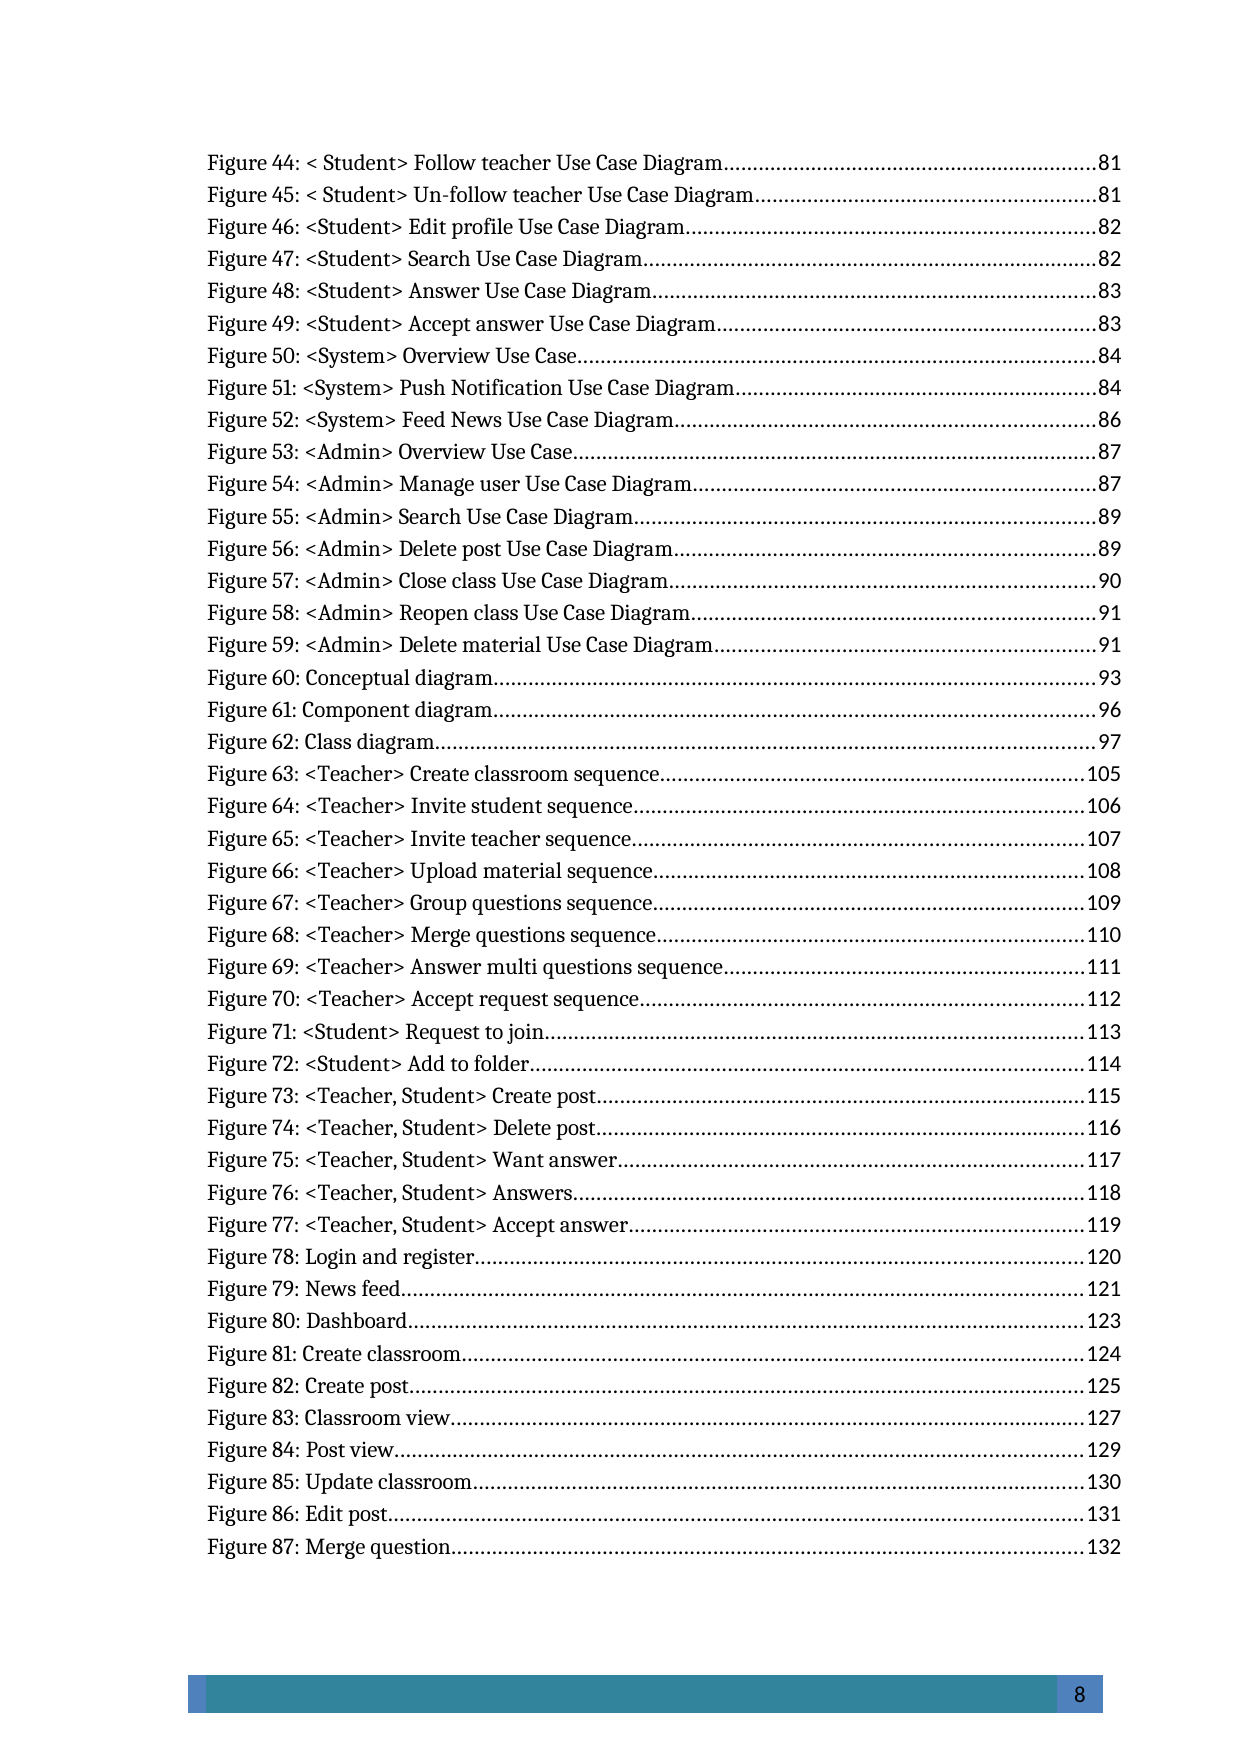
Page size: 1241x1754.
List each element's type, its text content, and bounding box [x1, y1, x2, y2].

text Figure 77: <Teacher, Student> Accept answer 119 [207, 1210, 1122, 1238]
text Figure 63: <Teacher> Create classroom sequence 105 [207, 759, 1122, 787]
text Figure 62: Class diagram 97 [207, 727, 1122, 755]
text Figure 48: <Student> Answer Use Case Diagram 83 [207, 276, 1122, 304]
text Figure 61: Component diagram 96 [207, 695, 1122, 723]
text Figure 60: Conceptual diagram 93 [207, 663, 1122, 691]
text Figure 86: Edit post 131 [207, 1499, 1122, 1528]
text Figure 80: Dashboard 123 [207, 1306, 1122, 1334]
text Figure 64: <Teacher> Invite student sequence 106 [207, 791, 1122, 819]
text Figure 59: <Admin> Delete material Use Case Diagram 91 [207, 631, 1122, 658]
text Figure 79: News feed 121 [207, 1274, 1122, 1302]
text Figure 54: <Admin> Manage user Use Case Diagram 87 [207, 469, 1122, 498]
text Figure 56: <Admin> Delete post Use Case Diagram 89 [207, 534, 1122, 562]
text Figure 74: <Teacher, Student> Delete post 116 [207, 1113, 1122, 1141]
text Figure 47: <Student> Search Use Case Diagram 82 [207, 244, 1122, 272]
text Figure 65: <Teacher> Invite teacher sequence 107 [207, 824, 1122, 852]
text Figure 52: <System> Feed News Use Case Diagram 86 [207, 405, 1122, 433]
text Figure 70: <Teacher> Accept request sequence 112 [207, 984, 1122, 1013]
text Figure 49: <Student> Accept answer Use Case Diagram 83 [207, 309, 1122, 337]
text Figure 51: <System> Push Notification Use Case Diagram 84 [207, 373, 1122, 401]
text Figure 69: <Teacher> Answer multi questions sequence 111 [207, 952, 1122, 980]
text Figure 87: Merge question 132 [207, 1532, 1122, 1560]
text Figure 83: Classroom view 127 [207, 1403, 1122, 1431]
text Figure 55: <Admin> Search Use Case Diagram 89 [207, 502, 1122, 530]
text Figure 71: <Student> Request to join 113 [207, 1017, 1122, 1045]
text Figure 84: Post view 129 [207, 1435, 1122, 1463]
text Figure 57: <Admin> Close class Use Case Diagram 90 [207, 566, 1122, 594]
text Figure 44: < Student> Follow teacher Use Case Diagram 81 [207, 148, 1122, 176]
text Figure 78: Login and register 120 [207, 1242, 1122, 1270]
text Figure 72: <Student> Add to folder 114 [207, 1049, 1122, 1077]
text Figure 73: <Teacher, Student> Create post 115 [207, 1081, 1122, 1109]
text Figure 46: <Student> Edit profile Use Case Diagram 82 [207, 212, 1122, 240]
text Figure 58: <Admin> Reopen class Use Case Diagram 91 [207, 598, 1122, 626]
text Figure 53: <Admin> Overview Use Case 87 [207, 437, 1122, 465]
text Figure 85: Update classroom 130 [207, 1467, 1122, 1495]
text Figure 81: Create classroom 124 [207, 1339, 1122, 1367]
text Figure 50: <System> Overview Use Case 84 [207, 341, 1122, 369]
text Figure 68: <Teacher> Merge questions sequence 110 [207, 920, 1122, 948]
text Figure 75: <Teacher, Student> Want answer 117 [207, 1146, 1122, 1173]
text Figure 76: <Teacher, Student> Answers 118 [207, 1178, 1122, 1206]
text Figure 82: Create post 125 [207, 1371, 1122, 1399]
text Figure 66: <Teacher> Upload material sequence 108 [207, 856, 1122, 884]
text Figure 67: <Teacher> Group questions sequence 109 [207, 888, 1122, 916]
text Figure 45: < Student> Un-follow teacher Use Case Diagram 81 [207, 180, 1122, 208]
